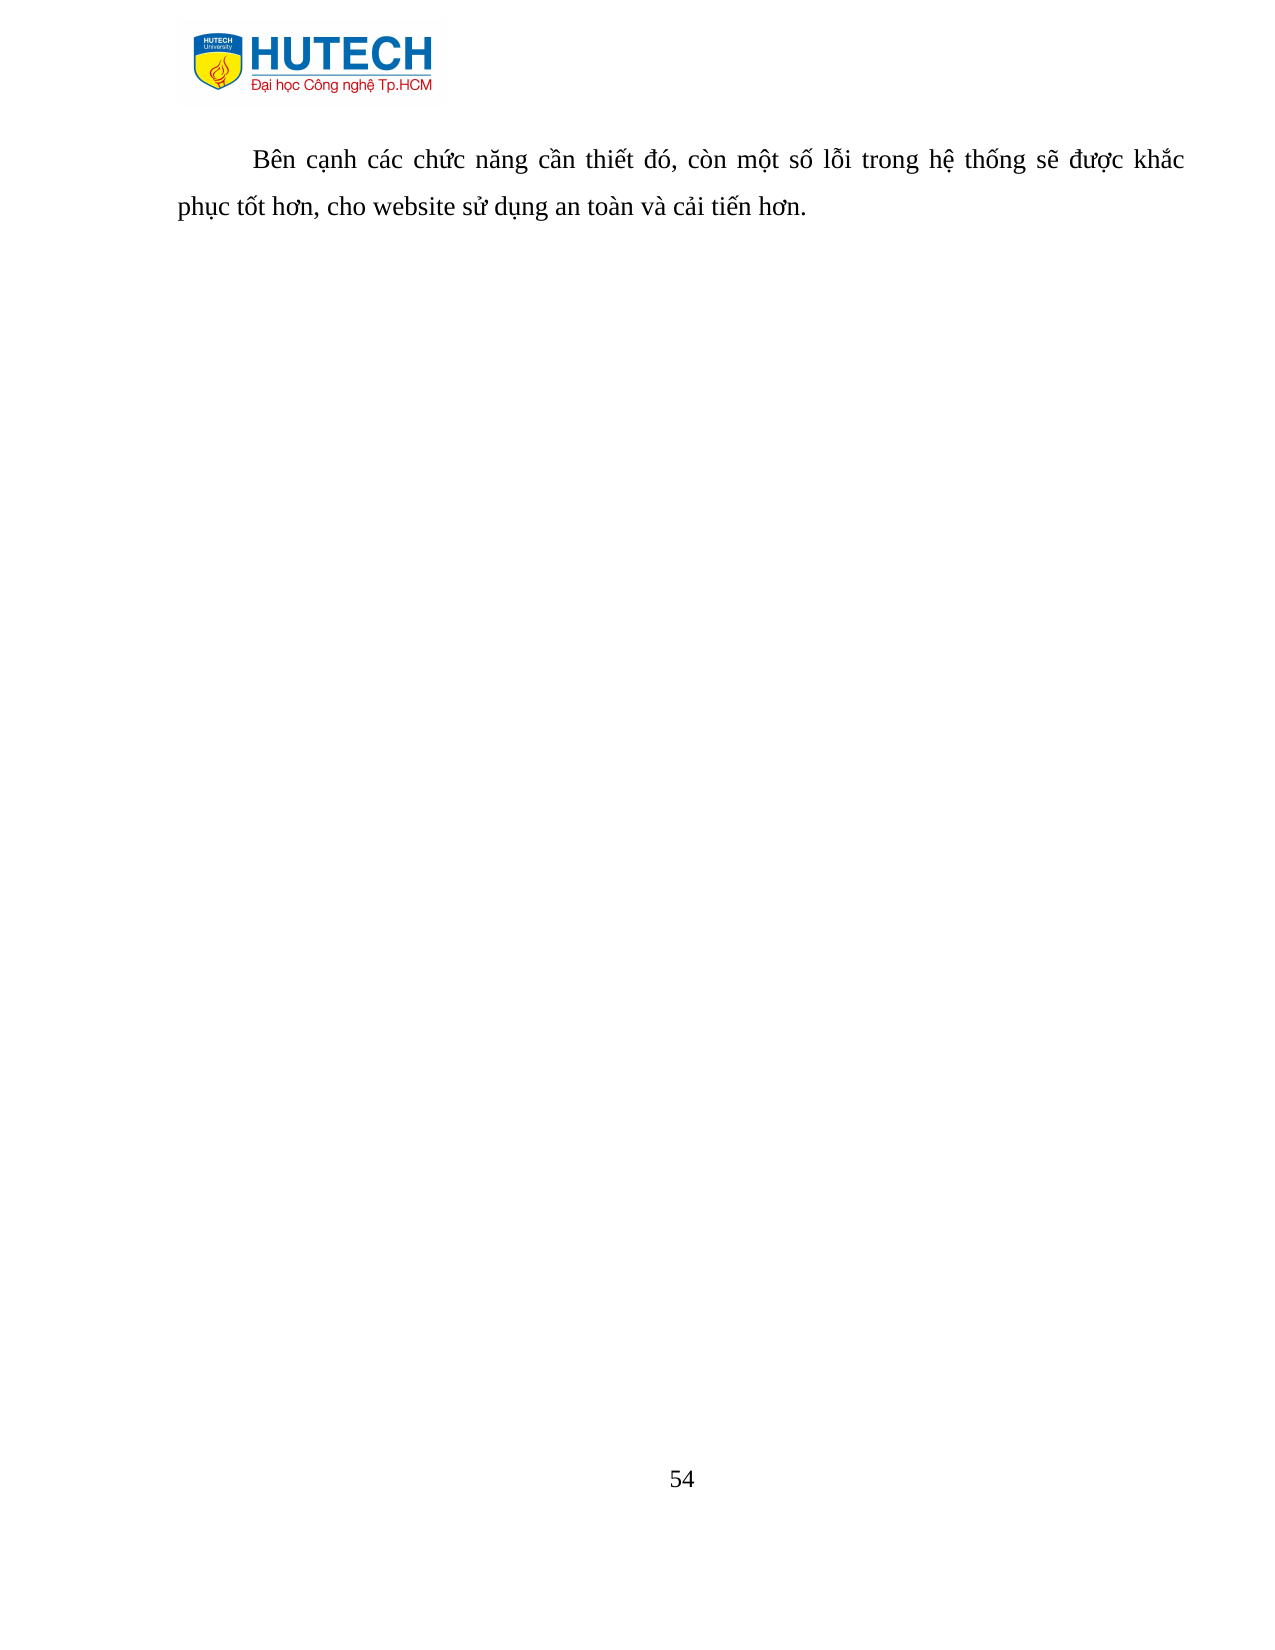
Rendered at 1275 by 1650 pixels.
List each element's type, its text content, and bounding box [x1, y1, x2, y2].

picture [177, 19, 448, 107]
text Bên cạnh các chức năng cần thiết đó, còn một số lỗi trong hệ thống sẽ được khắc phục tốt hơn, cho website sử dụng an toàn và cải tiến hơn. [177, 143, 1186, 221]
